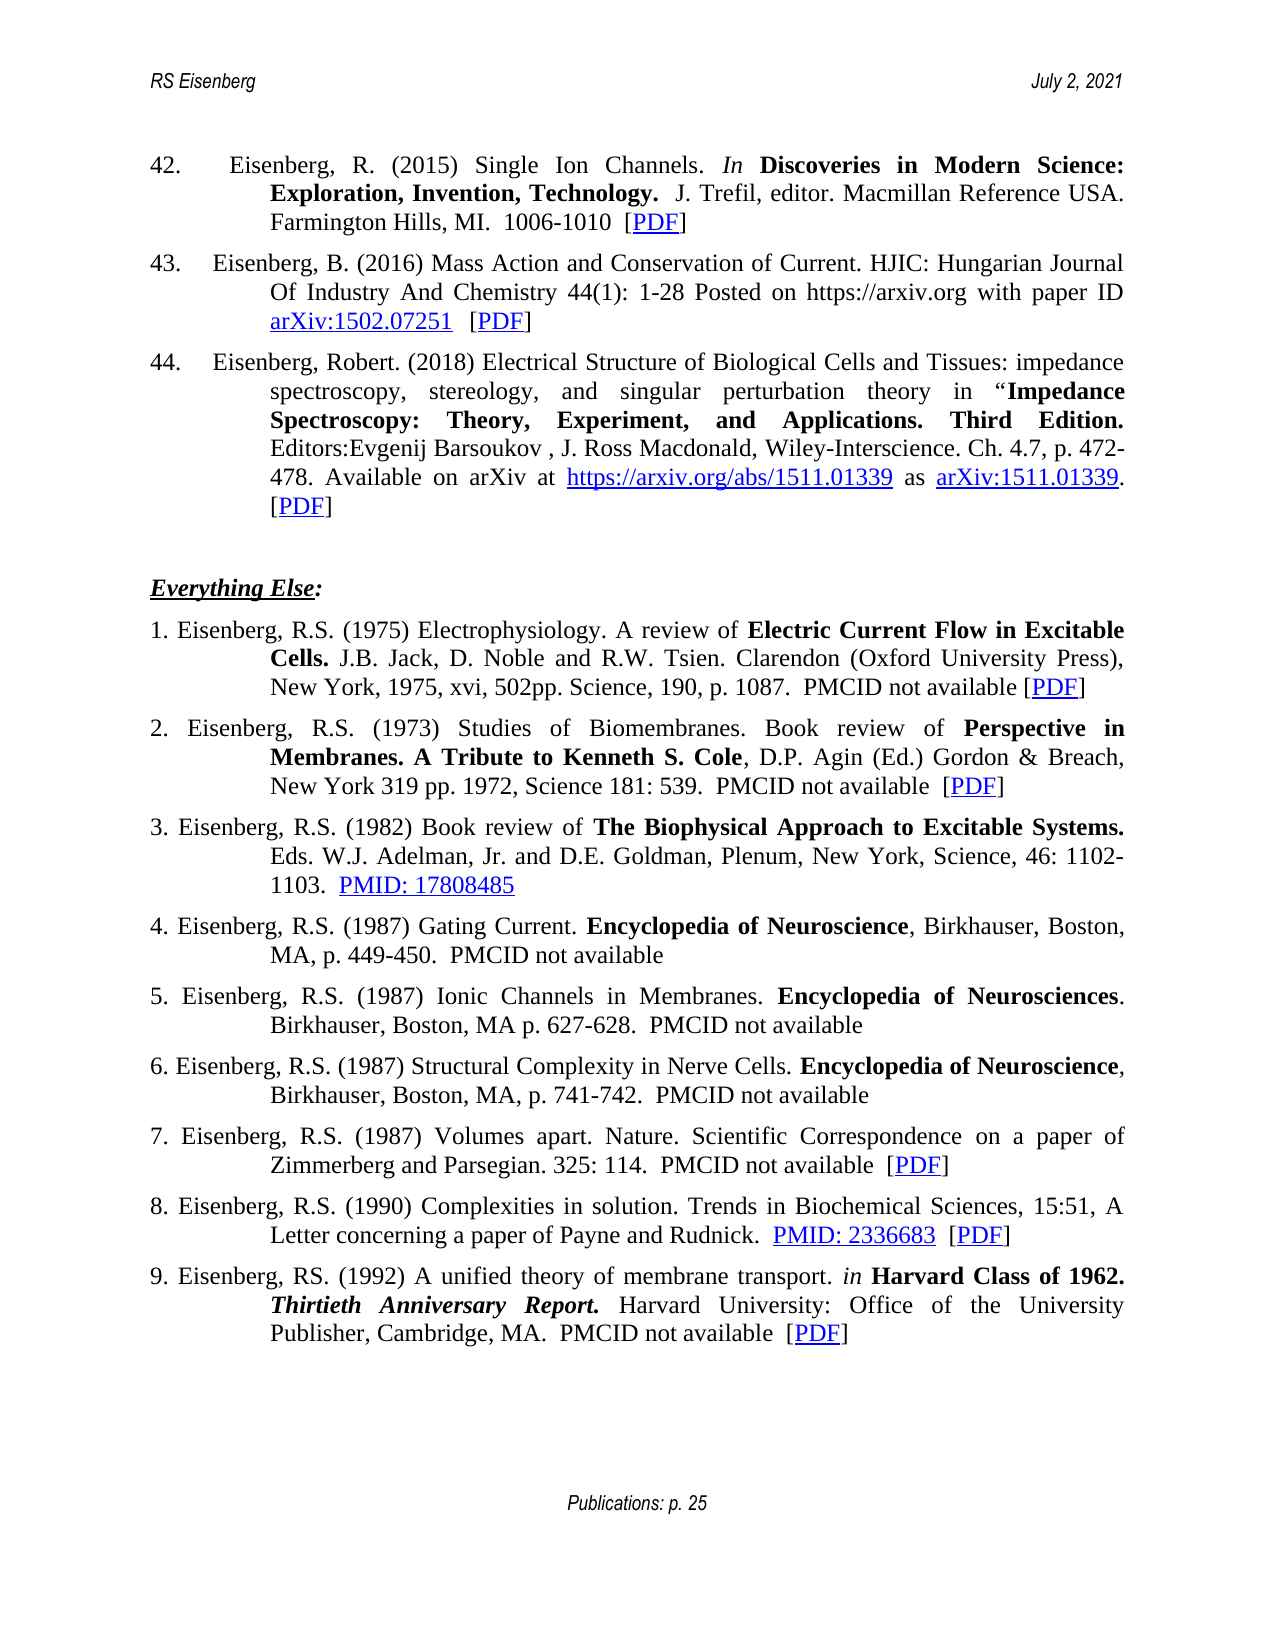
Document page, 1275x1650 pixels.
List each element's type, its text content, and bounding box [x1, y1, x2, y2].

text 9. Eisenberg, RS. (1992) A unified theory of membrane transport. in Harvard Class of 1962. Thirtieth Anniversary Report. Harvard University: Office of the University Publisher, Cambridge, MA. PMCID not available [PDF] [150, 1261, 1125, 1347]
text 5. Eisenberg, R.S. (1987) Ionic Channels in Membranes. Encyclopedia of Neurosciences. Birkhauser, Boston, MA p. 627-628. PMCID not available [150, 981, 1125, 1038]
text 44. Eisenberg, Robert. (2018) Electrical Structure of Biological Cells and Tissues: impedance spectroscopy, stereology, and singular perturbation theory in “Impedance Spectroscopy: Theory, Experiment, and Applications. Third Edition. Editors:Evgenij Barsoukov , J. Ross Macdonald, Wiley-Interscience. Ch. 4.7, p. 472-478. Available on arXiv at https://arxiv.org/abs/1511.01339 as arXiv:1511.01339. [PDF] [150, 347, 1125, 520]
text 6. Eisenberg, R.S. (1987) Structural Complexity in Nerve Cells. Encyclopedia of Neuroscience, Birkhauser, Boston, MA, p. 741-742. PMCID not available [150, 1051, 1125, 1108]
text 42. Eisenberg, R. (2015) Single Ion Channels. In Discoveries in Modern Science: Exploration, Invention, Technology. J. Trefil, editor. Macmillan Reference USA. Farmington Hills, MI. 1006-1010 [PDF] [150, 150, 1125, 236]
text 2. Eisenberg, R.S. (1973) Studies of Biomembranes. Book review of Perspective in Membranes. A Tribute to Kenneth S. Cole, D.P. Agin (Ed.) Gordon & Breach, New York 319 pp. 1972, Science 181: 539. PMCID not available [PDF] [150, 713, 1125, 800]
text 7. Eisenberg, R.S. (1987) Volumes apart. Nature. Scientific Correspondence on a paper of Zimmerberg and Parsegian. 325: 114. PMCID not available [PDF] [150, 1121, 1125, 1178]
text 8. Eisenberg, R.S. (1990) Complexities in solution. Trends in Biochemical Sciences, 15:51, A Letter concerning a paper of Payne and Rudnick. PMID: 2336683 [PDF] [150, 1191, 1125, 1248]
text 1. Eisenberg, R.S. (1975) Electrophysiology. A review of Electric Current Flow in Excitable Cells. J.B. Jack, D. Noble and R.W. Tsien. Clarendon (Oxford University Press), New York, 1975, xvi, 502pp. Science, 190, p. 1087. PMCID not available [PDF] [150, 615, 1125, 701]
text 43. Eisenberg, B. (2016) Mass Action and Conservation of Current. HJIC: Hungarian Journal Of Industry And Chemistry 44(1): 1-28 Posted on https://arxiv.org with paper ID arXiv:1502.07251 [PDF] [150, 248, 1125, 335]
text 4. Eisenberg, R.S. (1987) Gating Current. Encyclopedia of Neuroscience, Birkhauser, Boston, MA, p. 449-450. PMCID not available [150, 911, 1125, 968]
text Everything Else: [150, 573, 1125, 602]
text 3. Eisenberg, R.S. (1982) Book review of The Biophysical Approach to Excitable Systems. Eds. W.J. Adelman, Jr. and D.E. Goldman, Plenum, New York, Science, 46: 1102-1103. PMID: 17808485 [150, 812, 1125, 898]
